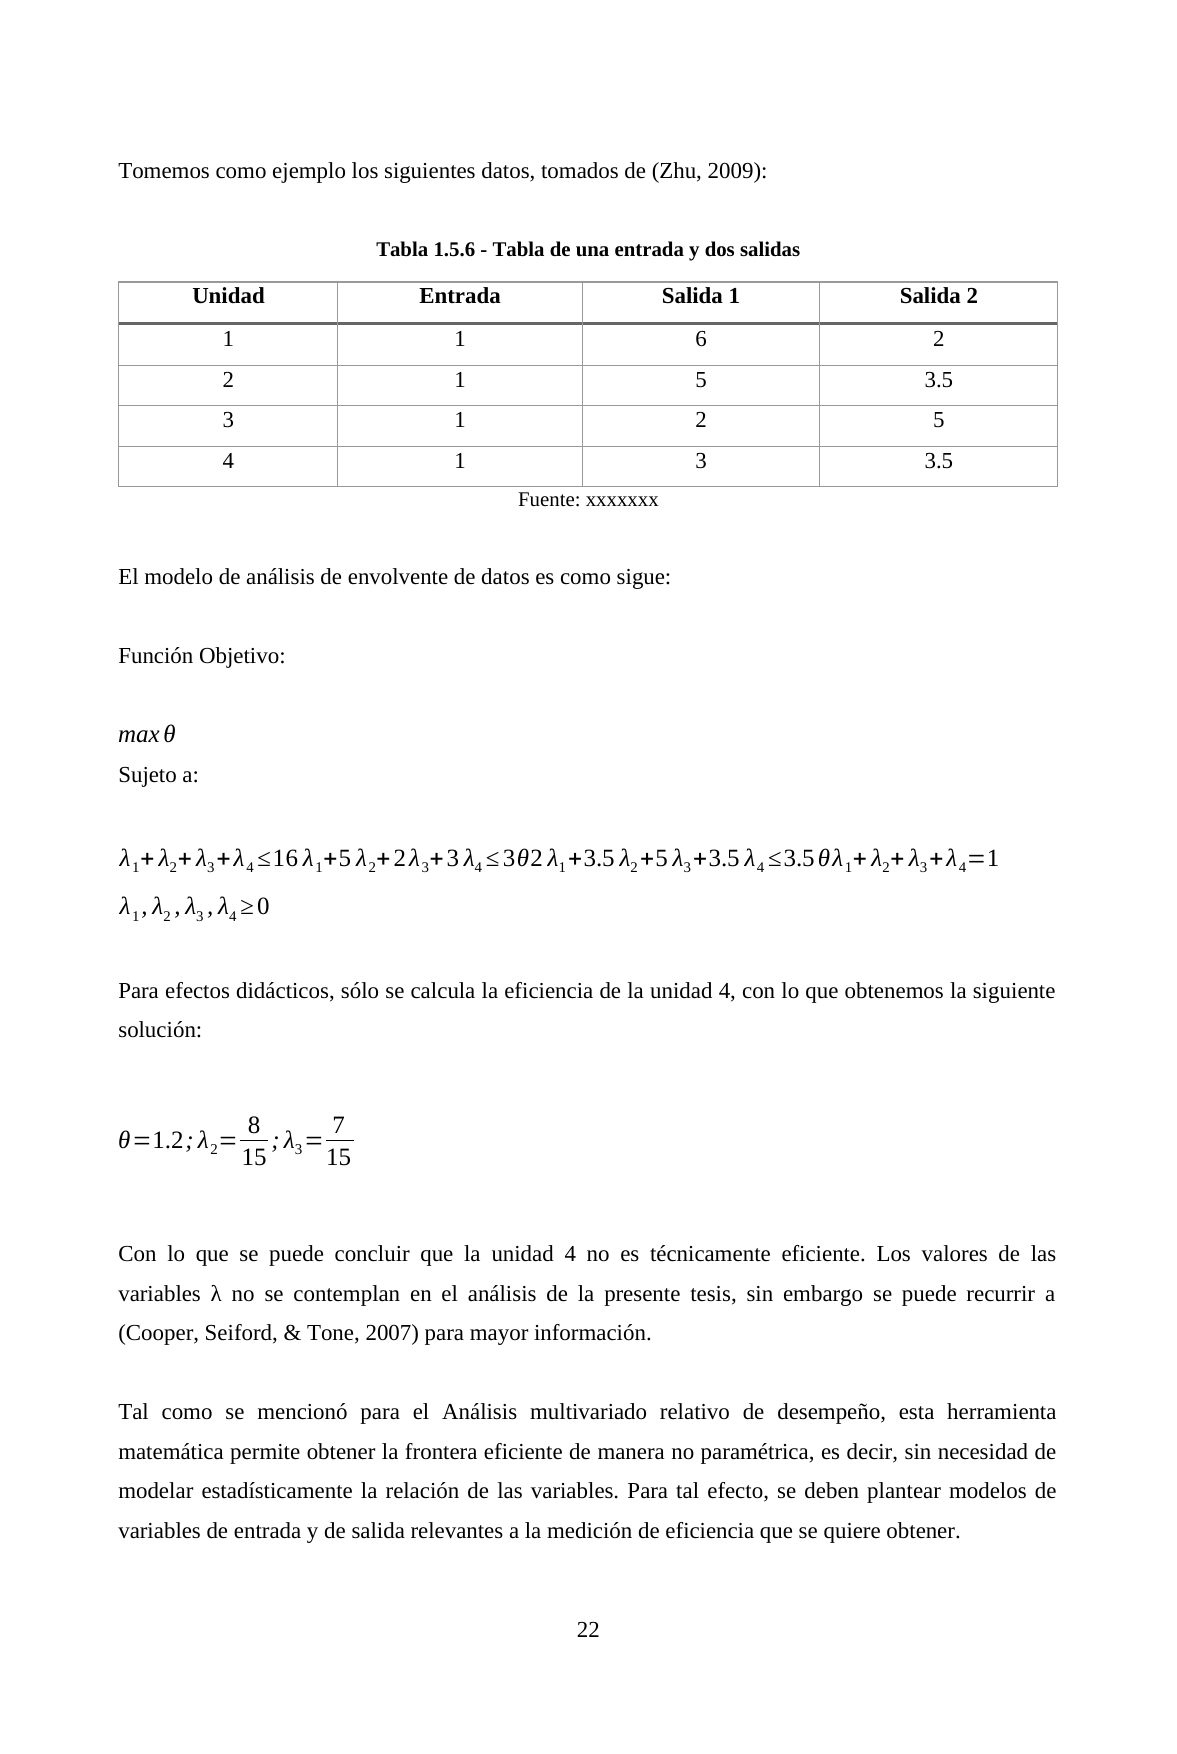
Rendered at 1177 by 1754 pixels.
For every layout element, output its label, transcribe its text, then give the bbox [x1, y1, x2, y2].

table_header Unidad [119, 283, 337, 322]
text Tal como se mencionó para el Análisis multivariado relativo de desempeño, esta herramienta matemática permite obtener la frontera eficiente de manera no paramétrica, es decir, sin necesidad de modelar estadísticamente la relación de las variables. Para tal efecto, se deben plantear modelos de variables de entrada y de salida relevantes a la medición de eficiencia que se quiere obtener. [118, 1398, 1058, 1543]
table_cell 2 [820, 325, 1057, 364]
table_header Salida 2 [820, 283, 1057, 322]
text Para efectos didácticos, sólo se calcula la eficiencia de la unidad 4, con lo que obtenemos la siguiente solución: [118, 977, 1058, 1043]
table_cell 1 [338, 366, 582, 405]
text Con lo que se puede concluir que la unidad 4 no es técnicamente eficiente. Los valores de las variables λ no se contemplan en el análisis de la presente tesis, sin embargo se puede recurrir a (Cooper, Seiford, & Tone, 2007) para mayor información. [118, 1240, 1058, 1346]
text Tomemos como ejemplo los siguientes datos, tomados de (Zhu, 2009): [118, 158, 1058, 184]
table_cell 4 [119, 447, 337, 486]
table_cell 3 [119, 406, 337, 446]
table_cell 6 [583, 325, 819, 364]
table_header Entrada [338, 283, 582, 322]
text Función Objetivo: [118, 642, 1058, 668]
table_cell 3 [583, 447, 819, 486]
text Fuente: xxxxxxx [118, 487, 1058, 511]
text Sujeto a: [118, 761, 1058, 788]
table_cell 1 [338, 447, 582, 486]
table_cell 2 [583, 406, 819, 446]
table_cell 3.5 [820, 366, 1057, 405]
table_cell 1 [338, 406, 582, 446]
text El modelo de análisis de envolvente de datos es como sigue: [118, 563, 1058, 589]
table_cell 1 [119, 325, 337, 364]
table_cell 3.5 [820, 447, 1057, 486]
text Tabla 1.5.6 - Tabla de una entrada y dos salidas [118, 237, 1058, 261]
table_cell 5 [820, 406, 1057, 446]
table_cell 2 [119, 366, 337, 405]
table_header Salida 1 [583, 283, 819, 322]
table_cell 5 [583, 366, 819, 405]
table_cell 1 [338, 325, 582, 364]
